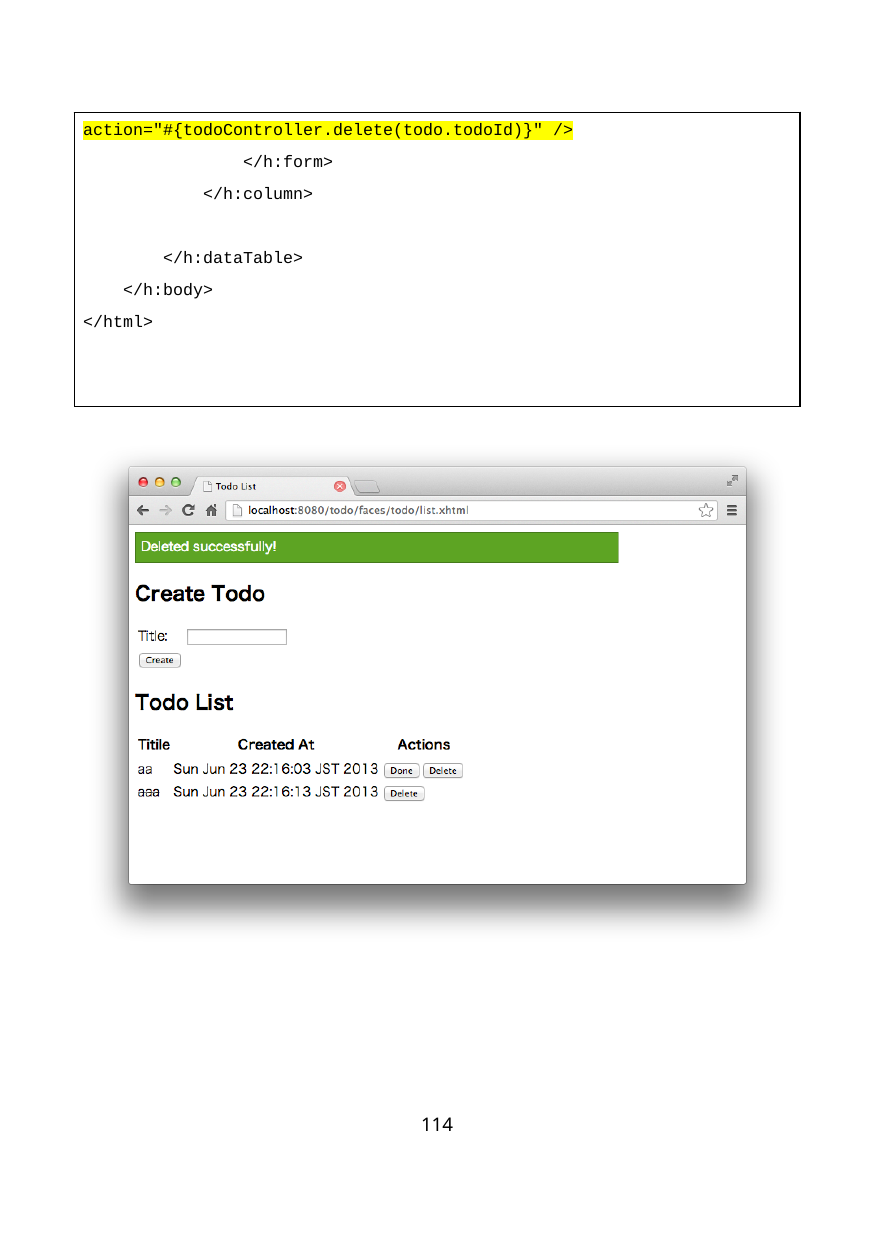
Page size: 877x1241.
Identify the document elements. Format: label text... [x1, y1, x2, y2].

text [75, 113, 799, 147]
picture [82, 438, 792, 948]
text </h:form> [83, 147, 791, 179]
text </h:body> [83, 275, 791, 307]
text </html> [83, 307, 791, 339]
text </h:dataTable> [83, 243, 791, 275]
text </h:column> [83, 179, 791, 211]
